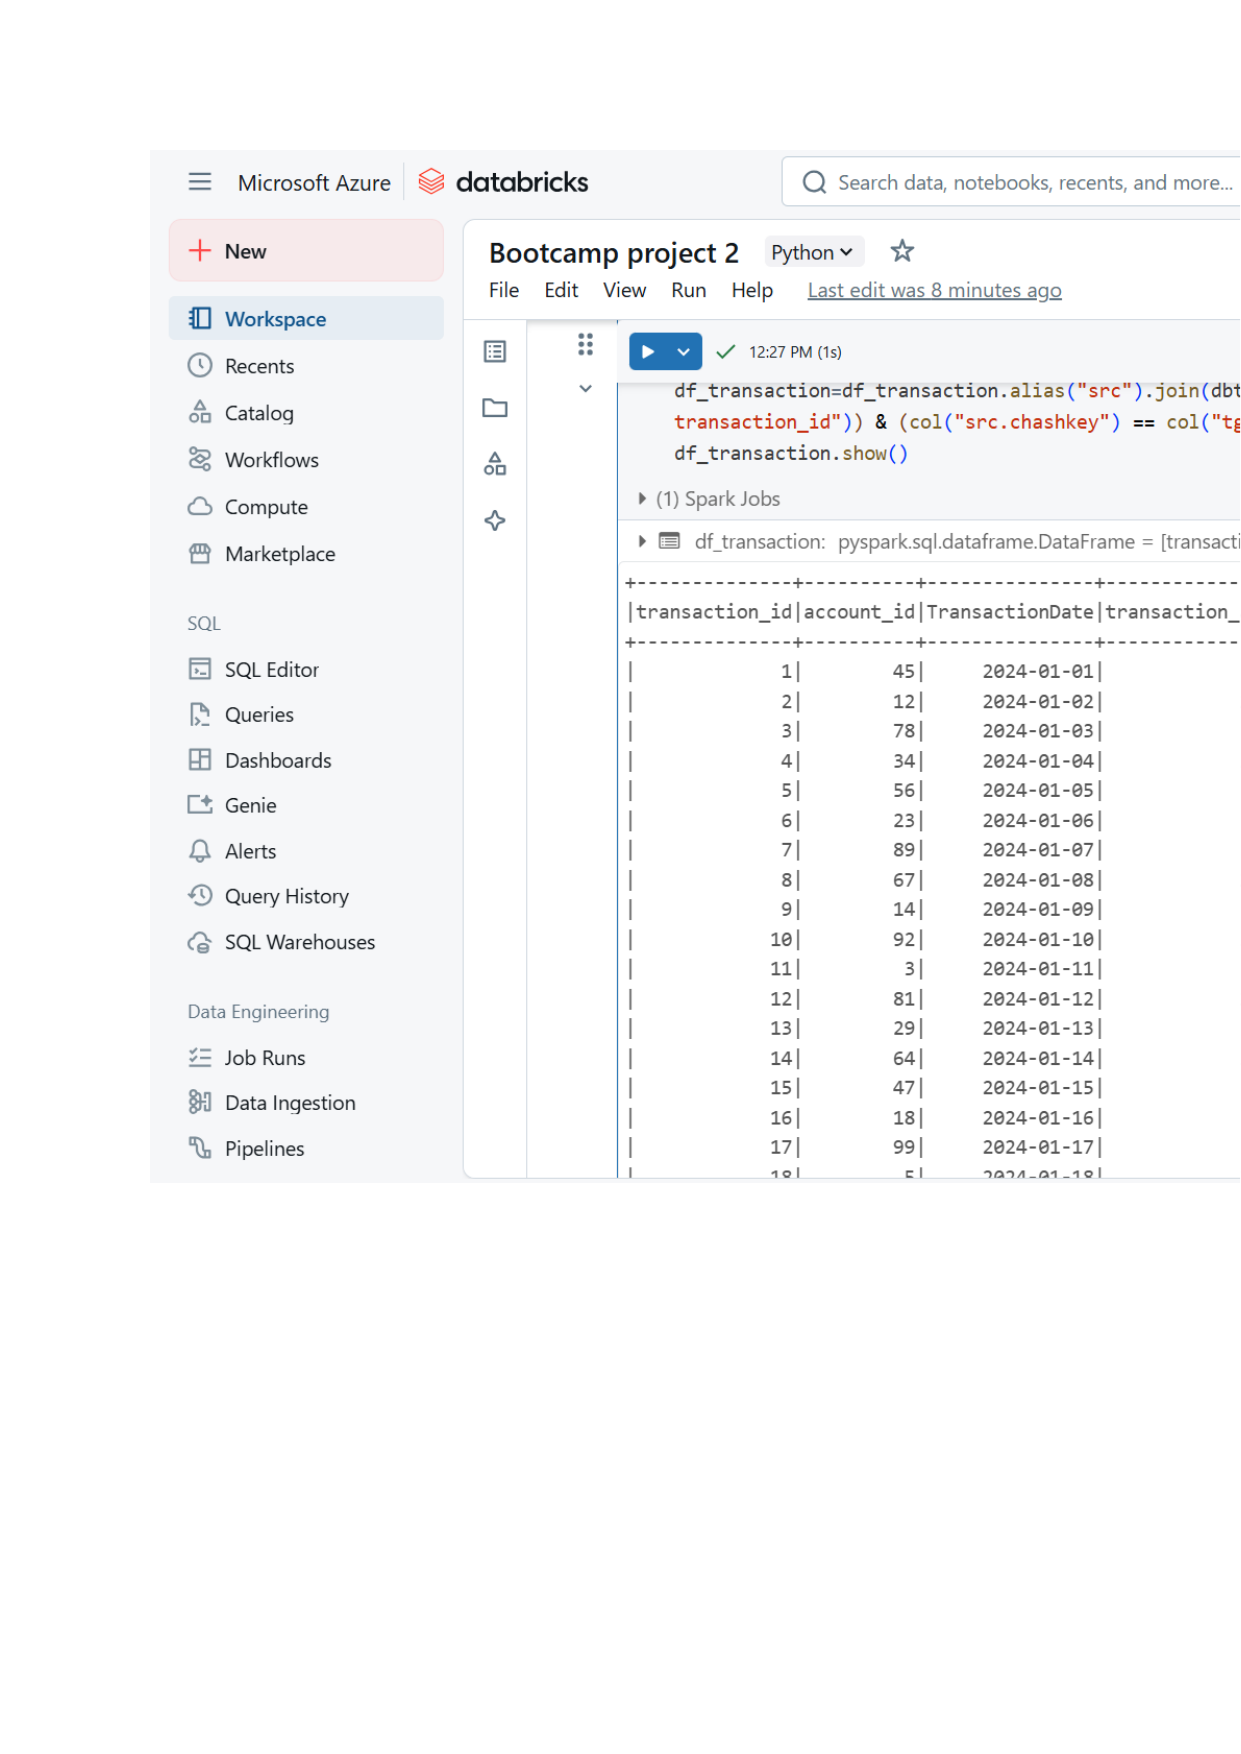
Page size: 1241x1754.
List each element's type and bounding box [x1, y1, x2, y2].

picture [150, 150, 1241, 1183]
